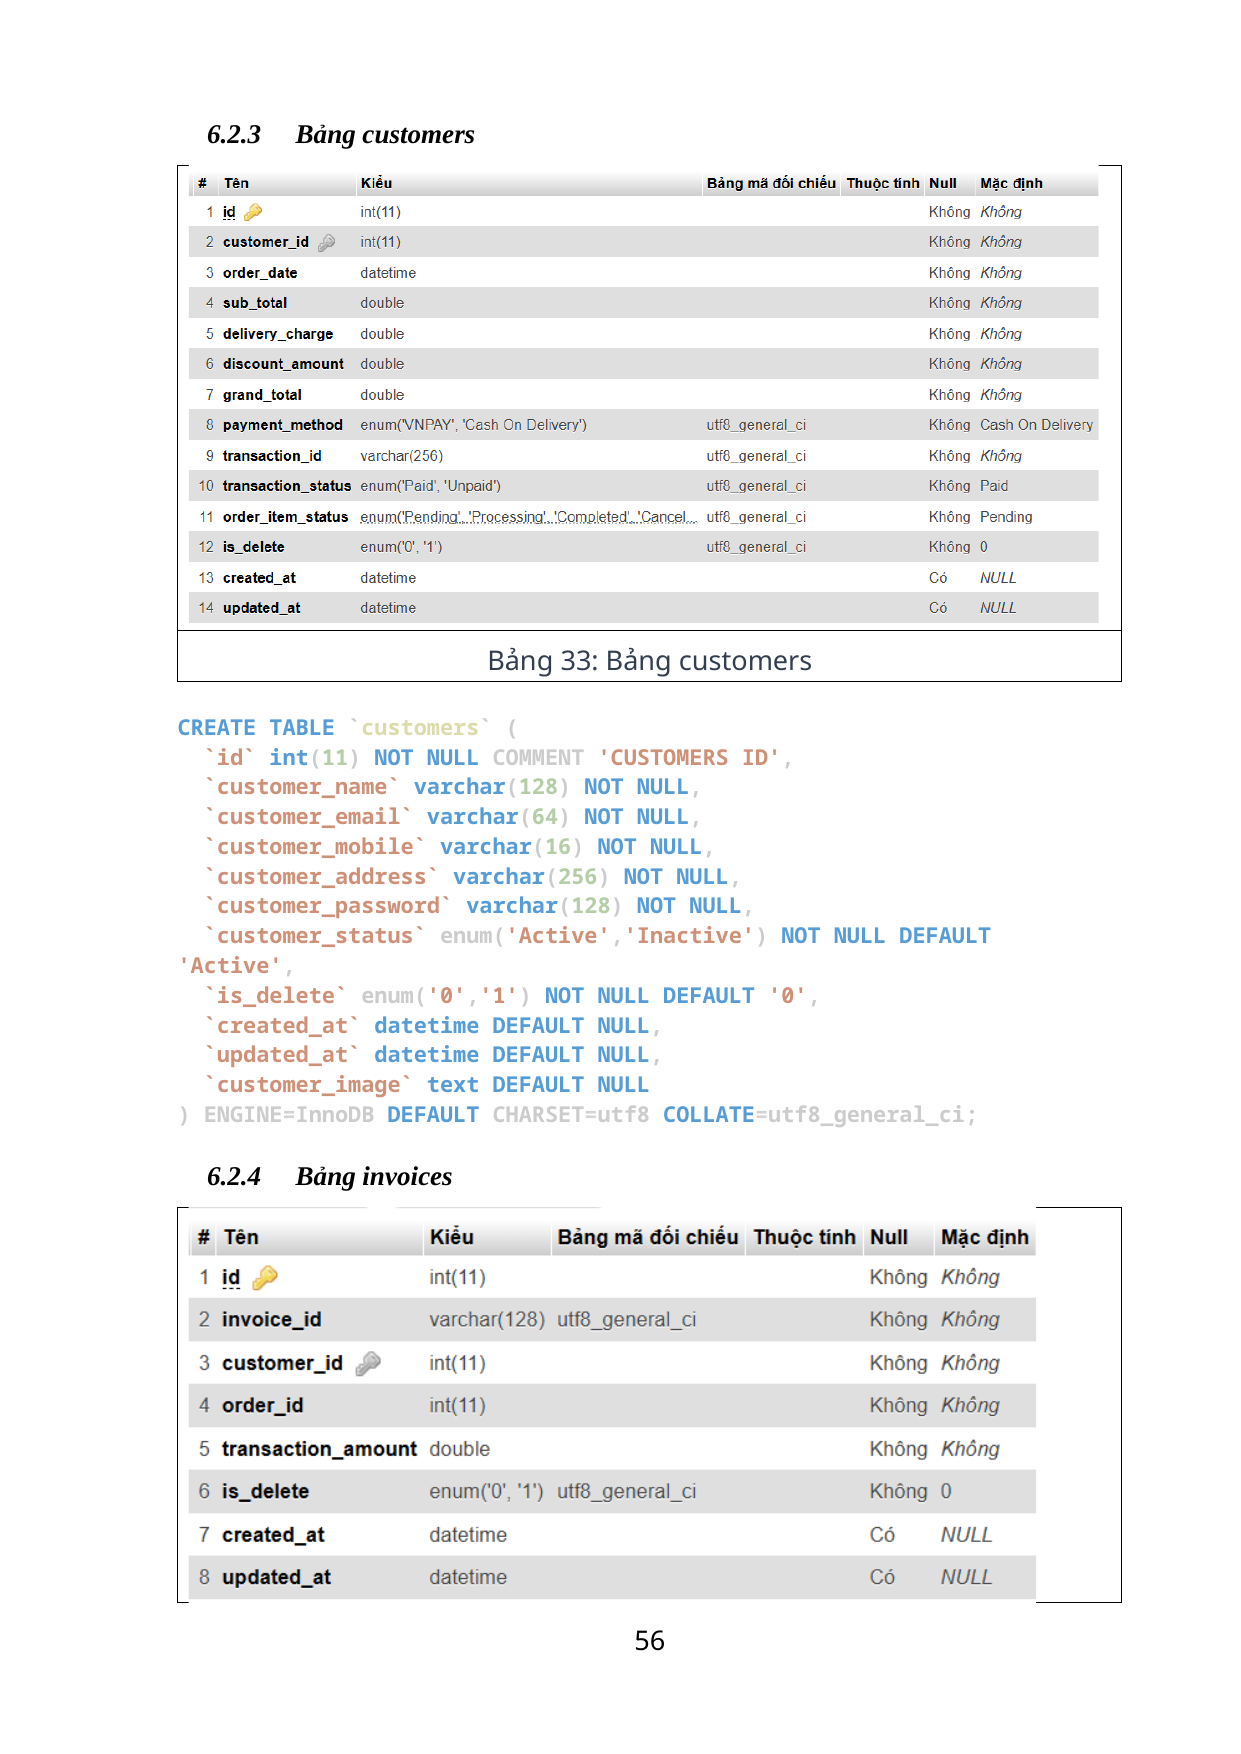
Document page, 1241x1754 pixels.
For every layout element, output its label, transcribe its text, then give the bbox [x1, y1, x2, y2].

text `id` int(11) NOT NULL COMMENT 'CUSTOMERS ID', [177, 741, 1122, 771]
table_cell Bảng 33: Bảng customers [178, 631, 1121, 681]
subtitle Bảng invoices [207, 1160, 1122, 1191]
text ) ENGINE=InnoDB DEFAULT CHARSET=utf8 COLLATE=utf8_general_ci; [177, 1099, 1122, 1129]
text `updated_at` datetime DEFAULT NULL, [177, 1039, 1122, 1069]
text `created_at` datetime DEFAULT NULL, [177, 1009, 1122, 1039]
table_header [178, 166, 188, 630]
table_header [1037, 1208, 1121, 1602]
text `customer_password` varchar(128) NOT NULL, [177, 890, 1122, 920]
text `customer_address` varchar(256) NOT NULL, [177, 861, 1122, 890]
table_header [178, 1208, 188, 1602]
picture [188, 1207, 1037, 1603]
table_header [1099, 166, 1121, 630]
text `is_delete` enum('0','1') NOT NULL DEFAULT '0', [177, 980, 1122, 1009]
text CREATE TABLE `customers` ( [177, 712, 1122, 741]
text `customer_status` enum('Active','Inactive') NOT NULL DEFAULT 'Active', [177, 920, 1122, 980]
text `customer_name` varchar(128) NOT NULL, [177, 771, 1122, 801]
picture [188, 165, 1099, 630]
text `customer_email` varchar(64) NOT NULL, [177, 801, 1122, 831]
subtitle Bảng customers [207, 118, 1122, 149]
text `customer_mobile` varchar(16) NOT NULL, [177, 831, 1122, 861]
text `customer_image` text DEFAULT NULL [177, 1069, 1122, 1099]
